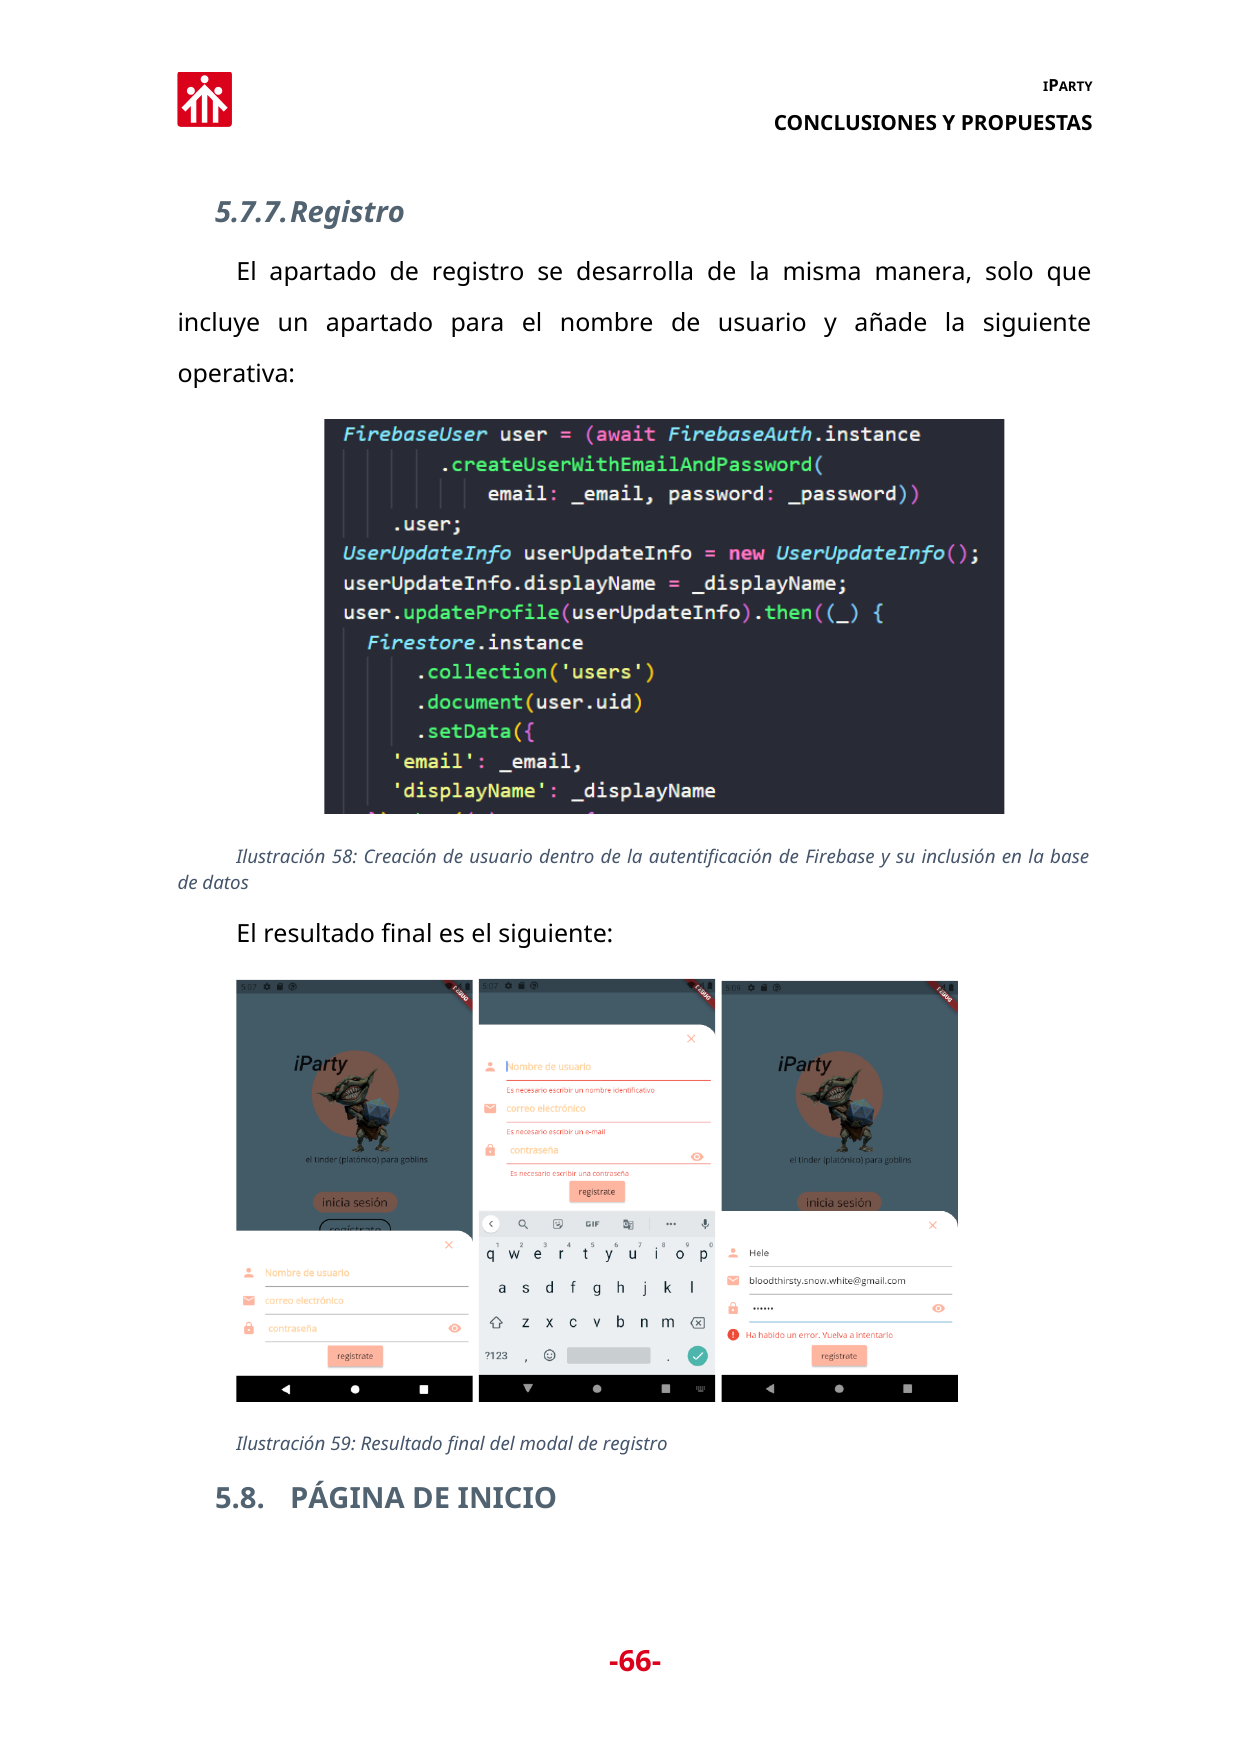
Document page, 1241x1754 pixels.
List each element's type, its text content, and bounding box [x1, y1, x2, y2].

picture [177, 72, 232, 127]
picture [721, 980, 958, 1402]
text El apartado de registro se desarrolla de la misma manera, solo que incluye un apartado para el nombre de usuario y añade la siguiente operativa: [177, 253, 1092, 390]
picture [478, 978, 716, 1402]
text El resultado final es el siguiente: [177, 915, 1092, 949]
subtitle Página de inicio [215, 1477, 1092, 1517]
picture [236, 979, 473, 1402]
subtitle Registro [215, 191, 1092, 231]
picture [324, 419, 1005, 814]
